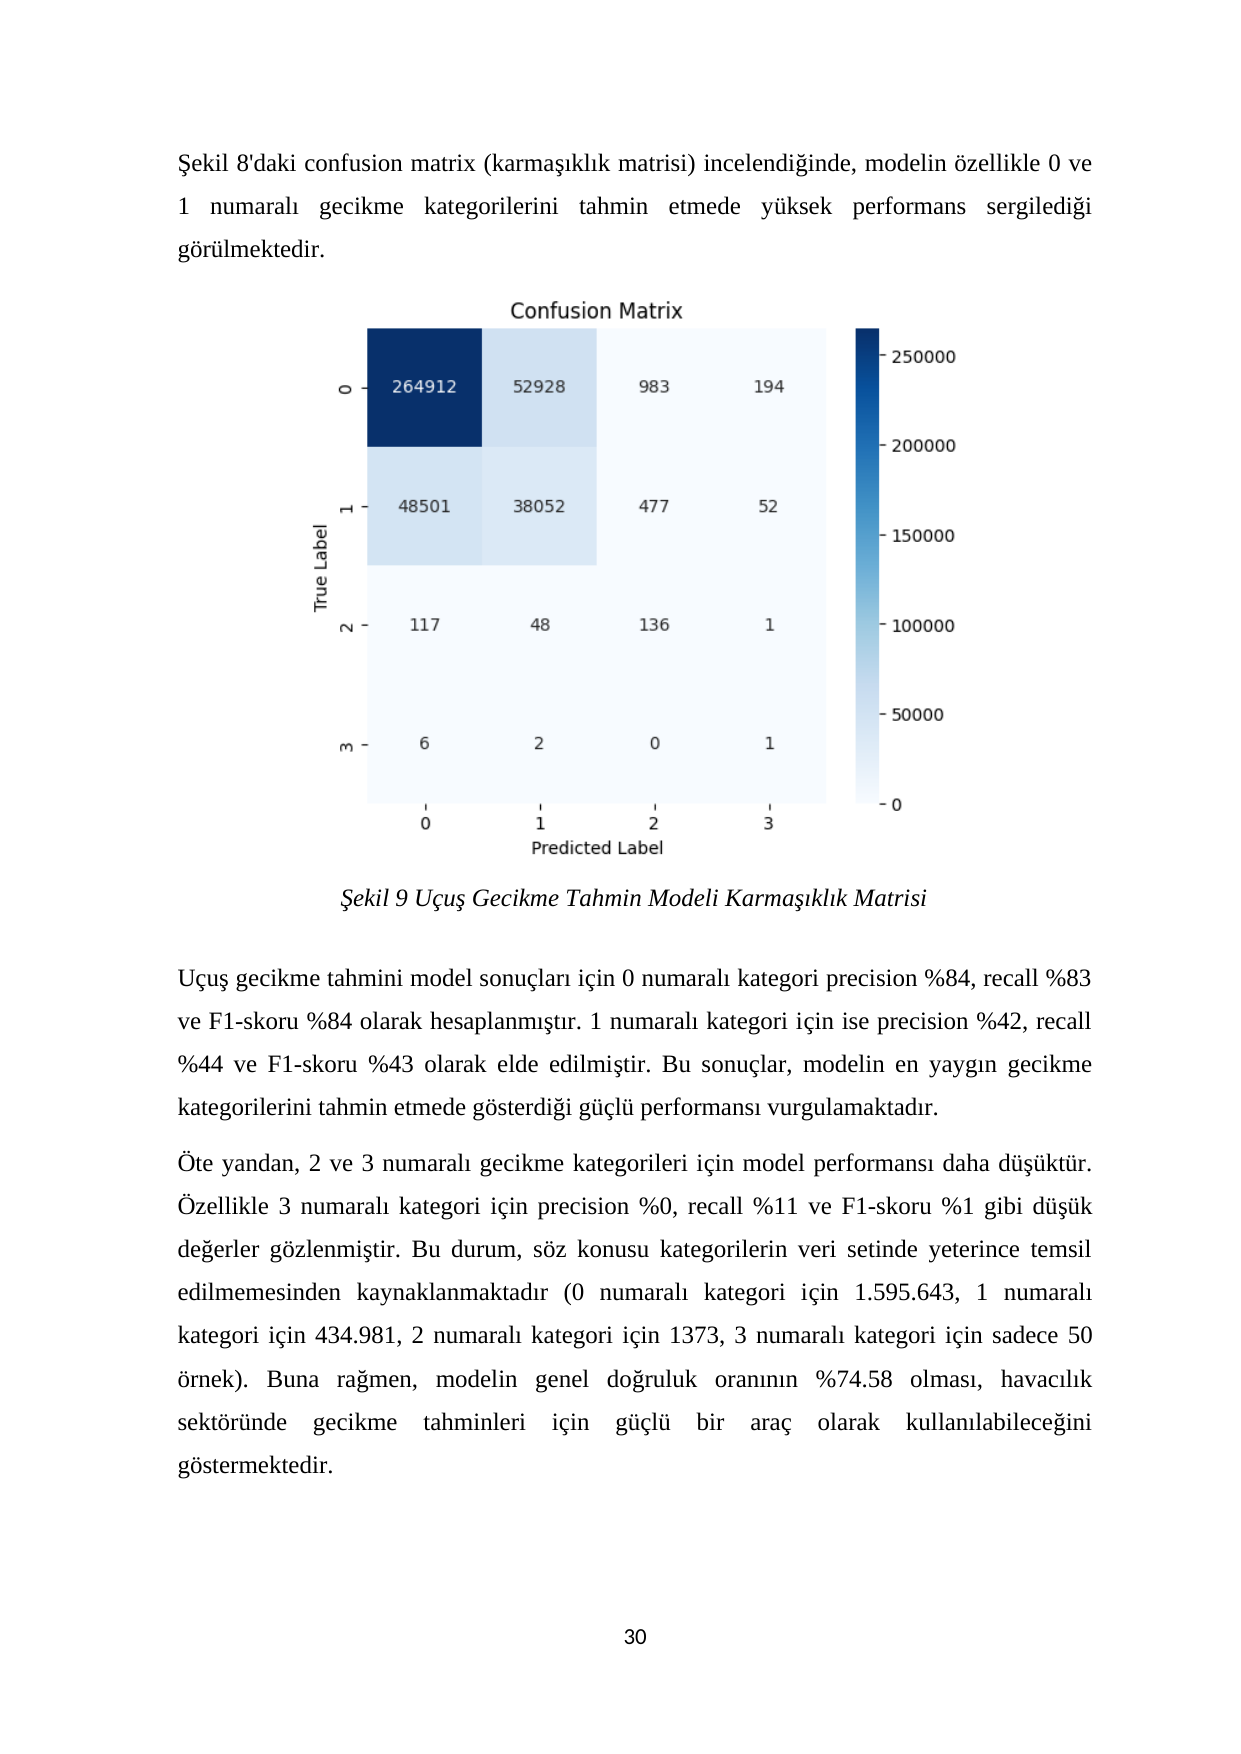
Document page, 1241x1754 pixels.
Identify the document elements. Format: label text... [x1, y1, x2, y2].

text Uçuş gecikme tahmini model sonuçları için 0 numaralı kategori precision %84, recall %83 ve F1-skoru %84 olarak hesaplanmıştır. 1 numaralı kategori için ise precision %42, recall %44 ve F1-skoru %43 olarak elde edilmiştir. Bu sonuçlar, modelin en yaygın gecikme kategorilerini tahmin etmede gösterdiği güçlü performansı vurgulamaktadır. [177, 963, 1092, 1121]
picture [302, 289, 968, 869]
text Şekil 9 Uçuş Gecikme Tahmin Modeli Karmaşıklık Matrisi [177, 883, 1092, 912]
text Şekil 8'daki confusion matrix (karmaşıklık matrisi) incelendiğinde, modelin özellikle 0 ve 1 numaralı gecikme kategorilerini tahmin etmede yüksek performans sergilediği görülmektedir. [177, 148, 1092, 263]
text Öte yandan, 2 ve 3 numaralı gecikme kategorileri için model performansı daha düşüktür. Özellikle 3 numaralı kategori için precision %0, recall %11 ve F1-skoru %1 gibi düşük değerler gözlenmiştir. Bu durum, söz konusu kategorilerin veri setinde yeterince temsil edilmemesinden kaynaklanmaktadır (0 numaralı kategori için 1.595.643, 1 numaralı kategori için 434.981, 2 numaralı kategori için 1373, 3 numaralı kategori için sadece 50 örnek). Buna rağmen, modelin genel doğruluk oranının %74.58 olması, havacılık sektöründe gecikme tahminleri için güçlü bir araç olarak kullanılabileceğini göstermektedir. [177, 1148, 1092, 1479]
